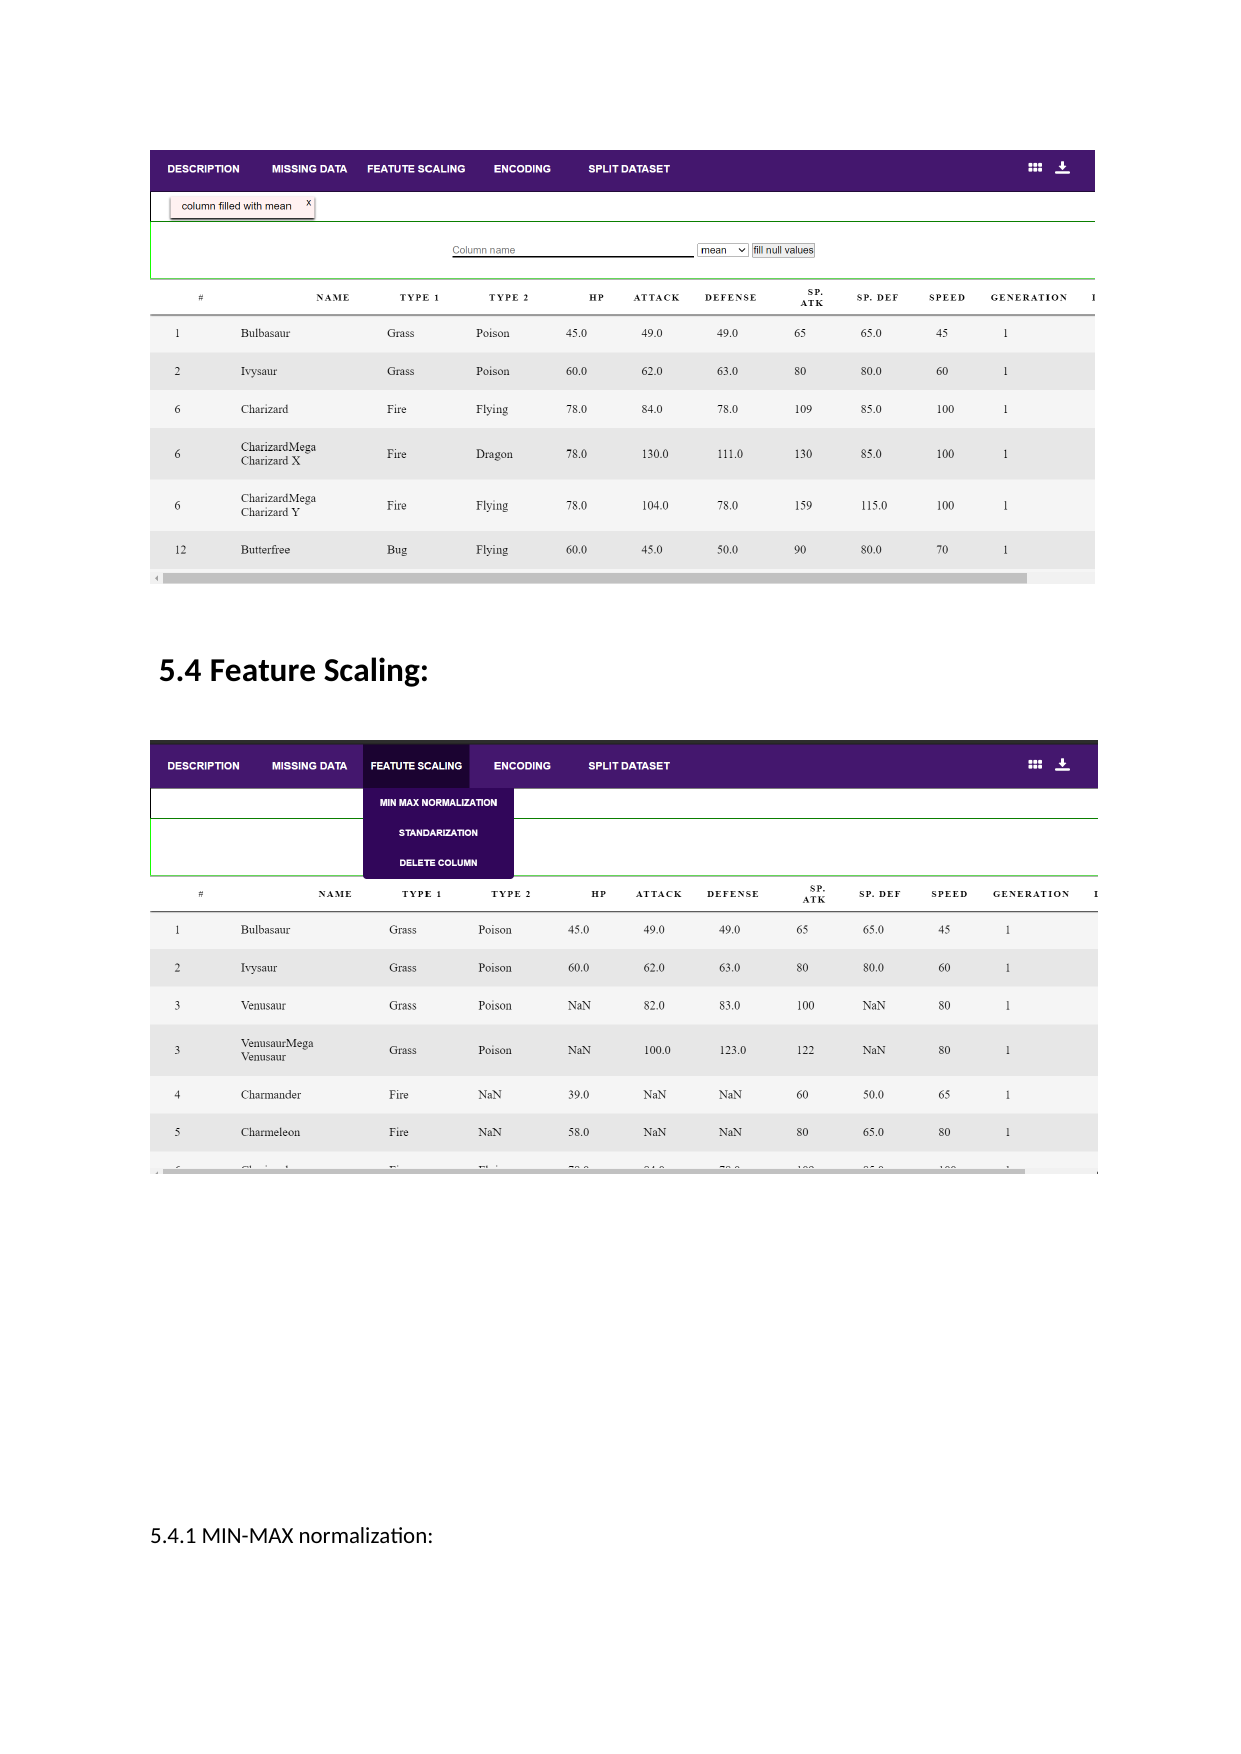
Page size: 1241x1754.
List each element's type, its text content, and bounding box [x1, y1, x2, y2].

picture [150, 150, 1095, 584]
text 5.4.1 MIN-MAX normalization: [150, 1521, 1090, 1549]
picture [150, 740, 1098, 1174]
text 5.4 Feature Scaling: [150, 649, 1090, 690]
